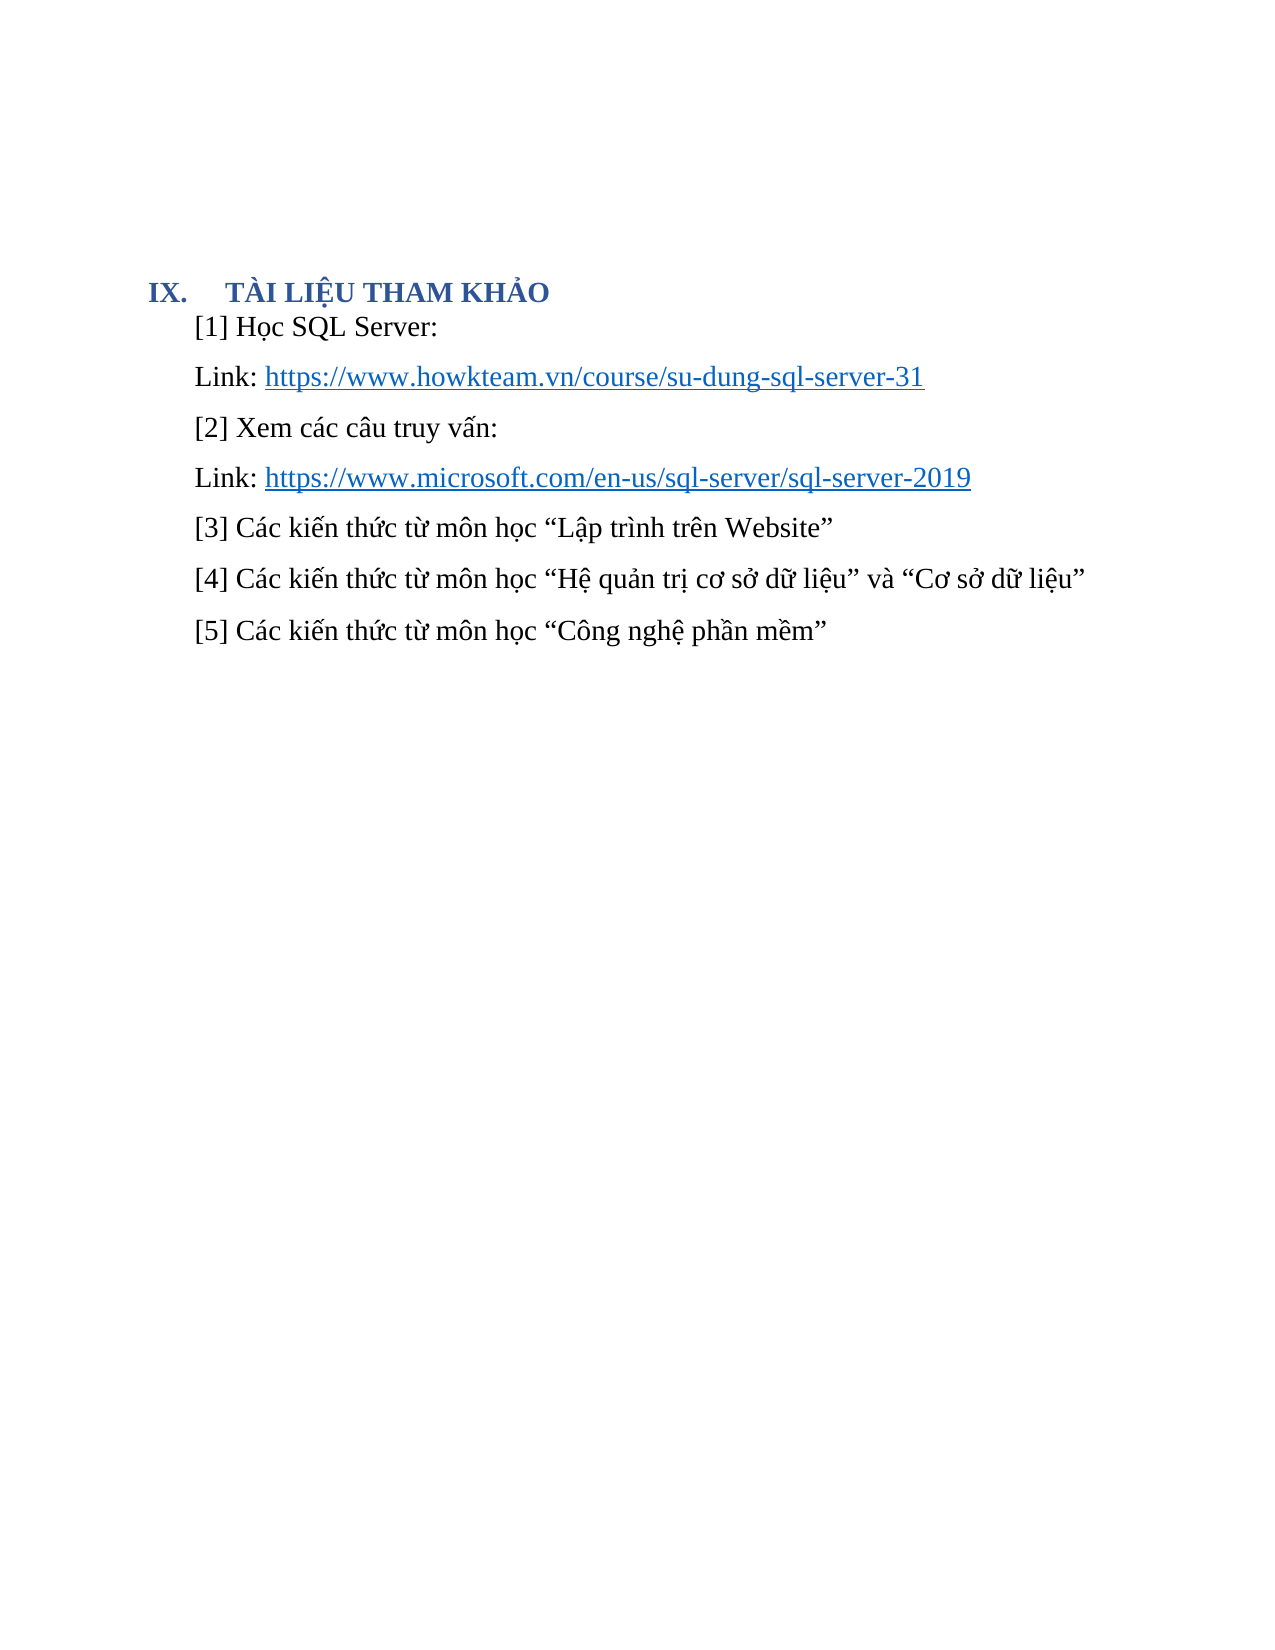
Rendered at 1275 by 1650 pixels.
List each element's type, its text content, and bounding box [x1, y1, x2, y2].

subtitle TÀI LIỆU THAM KHẢO [187, 276, 1125, 309]
text [4] Các kiến thức từ môn học “Hệ quản trị cơ sở dữ liệu” và “Cơ sở dữ liệu” [194, 561, 1125, 594]
text [2] Xem các câu truy vấn: [194, 410, 1125, 443]
text [1] Học SQL Server: [194, 309, 1125, 343]
text [5] Các kiến thức từ môn học “Công nghệ phần mềm” [194, 613, 1125, 646]
text Link: https://www.howkteam.vn/course/su-dung-sql-server-31 [194, 359, 1125, 393]
text Link: https://www.microsoft.com/en-us/sql-server/sql-server-2019 [194, 460, 1125, 494]
text [3] Các kiến thức từ môn học “Lập trình trên Website” [194, 510, 1125, 544]
